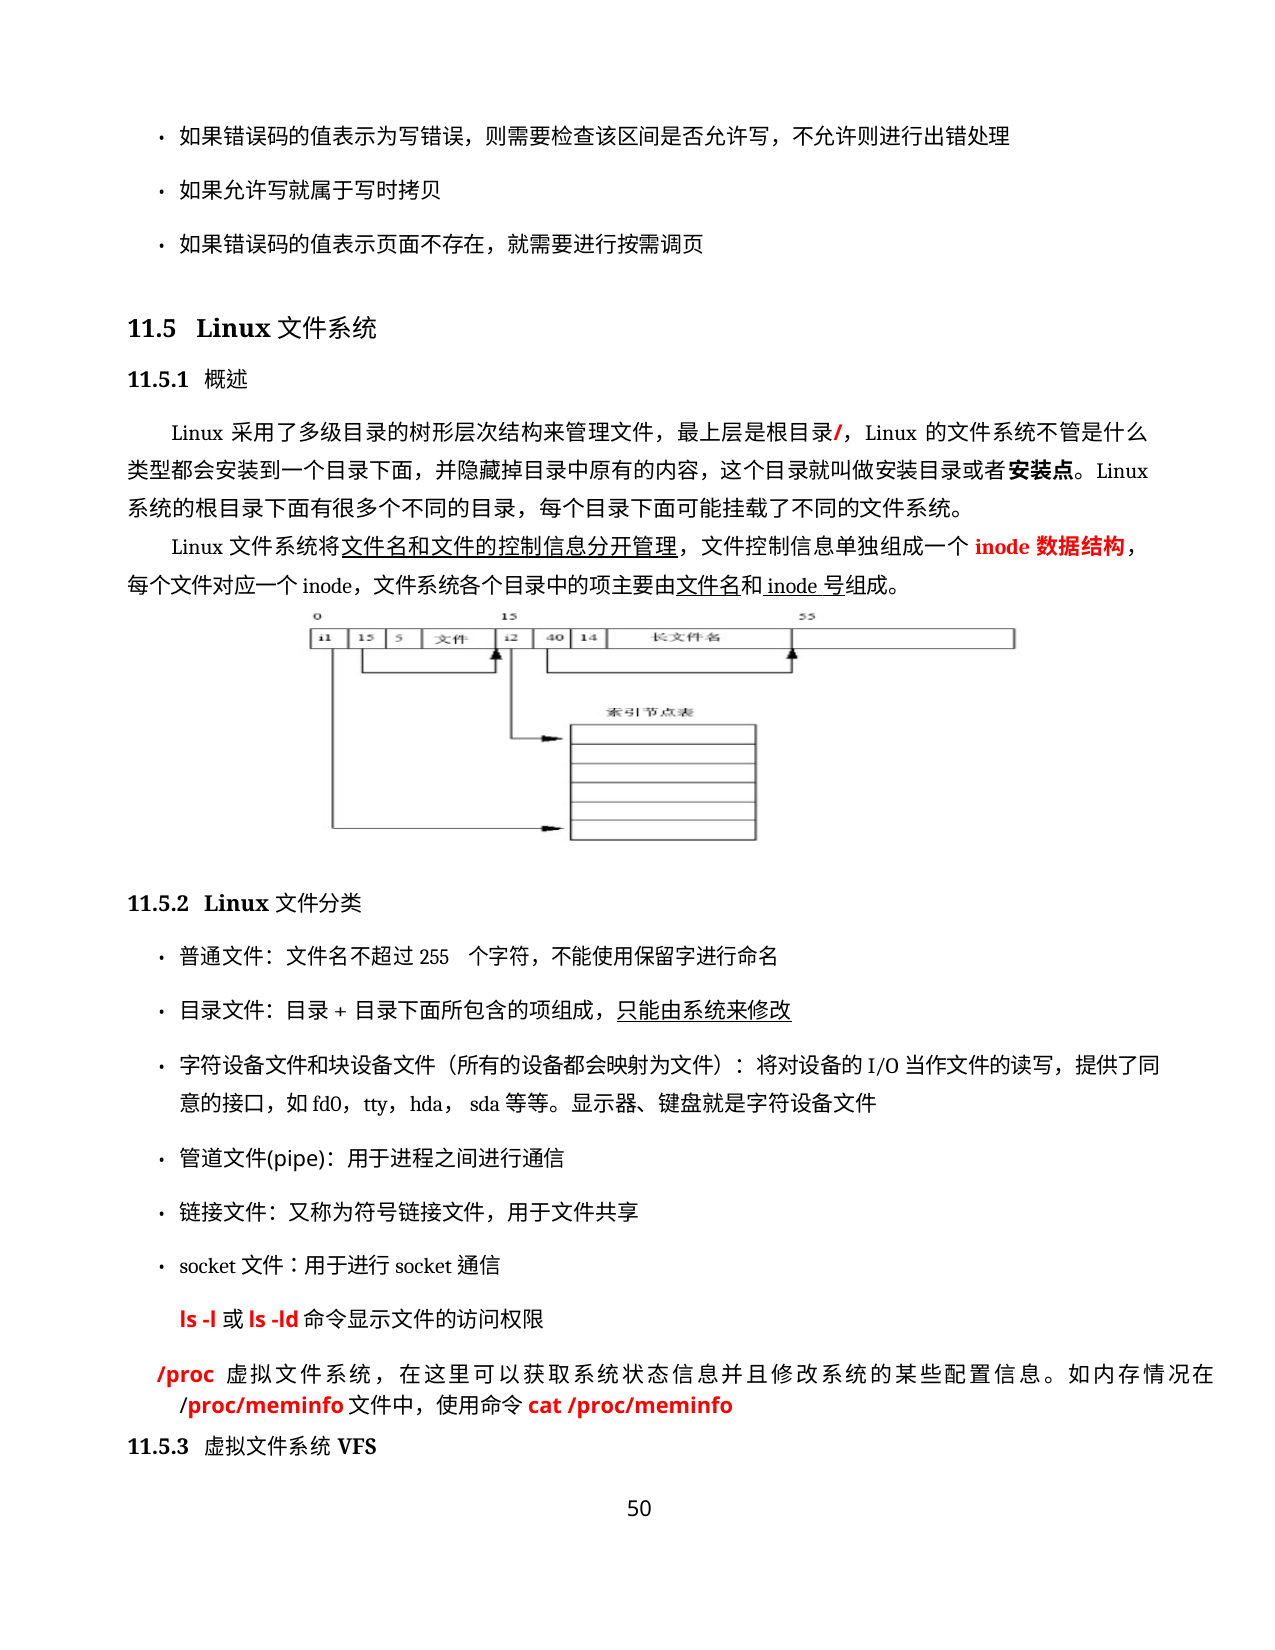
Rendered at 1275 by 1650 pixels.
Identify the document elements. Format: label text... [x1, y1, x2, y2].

list 管道文件(pipe)：用于进程之间进行通信 [157, 1141, 1217, 1172]
list Linux 文件分类 [127, 888, 1217, 918]
list 概述 [127, 364, 1217, 393]
text Linux 文件系统将文件名和文件的控制信息分开管理，文件控制信息单独组成一个inode 数据结构，每个文件对应一个 inode，文件系统各个目录中的项主要由文件名和 inode 号组成。 [127, 529, 1148, 599]
list 如果错误码的值表示为写错误，则需要检查该区间是否允许写，不允许则进行出错处理 [157, 119, 1217, 150]
list 如果允许写就属于写时拷贝 [157, 173, 1217, 205]
text Linux 采用了多级目录的树形层次结构来管理文件，最上层是根目录/，Linux 的文件系统不管是什么类型都会安装到一个目录下面，并隐藏掉目录中原有的内容，这个目录就叫做安装目录或者安装点。Linux 系统的根目录下面有很多个不同的目录，每个目录下面可能挂载了不同的文件系统。 [127, 414, 1148, 523]
list socket 文件：用于进行 socket 通信 [157, 1249, 1217, 1279]
list 链接文件：又称为符号链接文件，用于文件共享 [157, 1195, 1217, 1227]
list 普通文件：文件名不超过 255 个字符，不能使用保留字进行命名 [157, 939, 1217, 971]
picture [297, 605, 1022, 849]
list 如果错误码的值表示页面不存在，就需要进行按需调页 [157, 227, 1217, 259]
list Linux 文件系统 [127, 311, 1217, 345]
list 虚拟文件系统 VFS [127, 1431, 1217, 1461]
list ls -l 或ls -ld命令显示文件的访问权限 [179, 1302, 1217, 1334]
list 目录文件：目录 + 目录下面所包含的项组成，只能由系统来修改 [157, 993, 1217, 1025]
list 字符设备文件和块设备文件（所有的设备都会映射为文件）：将对设备的 I/O 当作文件的读写，提供了同意的接口，如 fd0，tty，hda， sda 等等。显示器、键盘就是字符设备文件 [157, 1048, 1163, 1118]
list /proc 虚拟文件系统，在这里可以获取系统状态信息并且修改系统的某些配置信息。如内存情况在/proc/meminfo文件中，使用命令cat /proc/meminfo [157, 1357, 1217, 1420]
